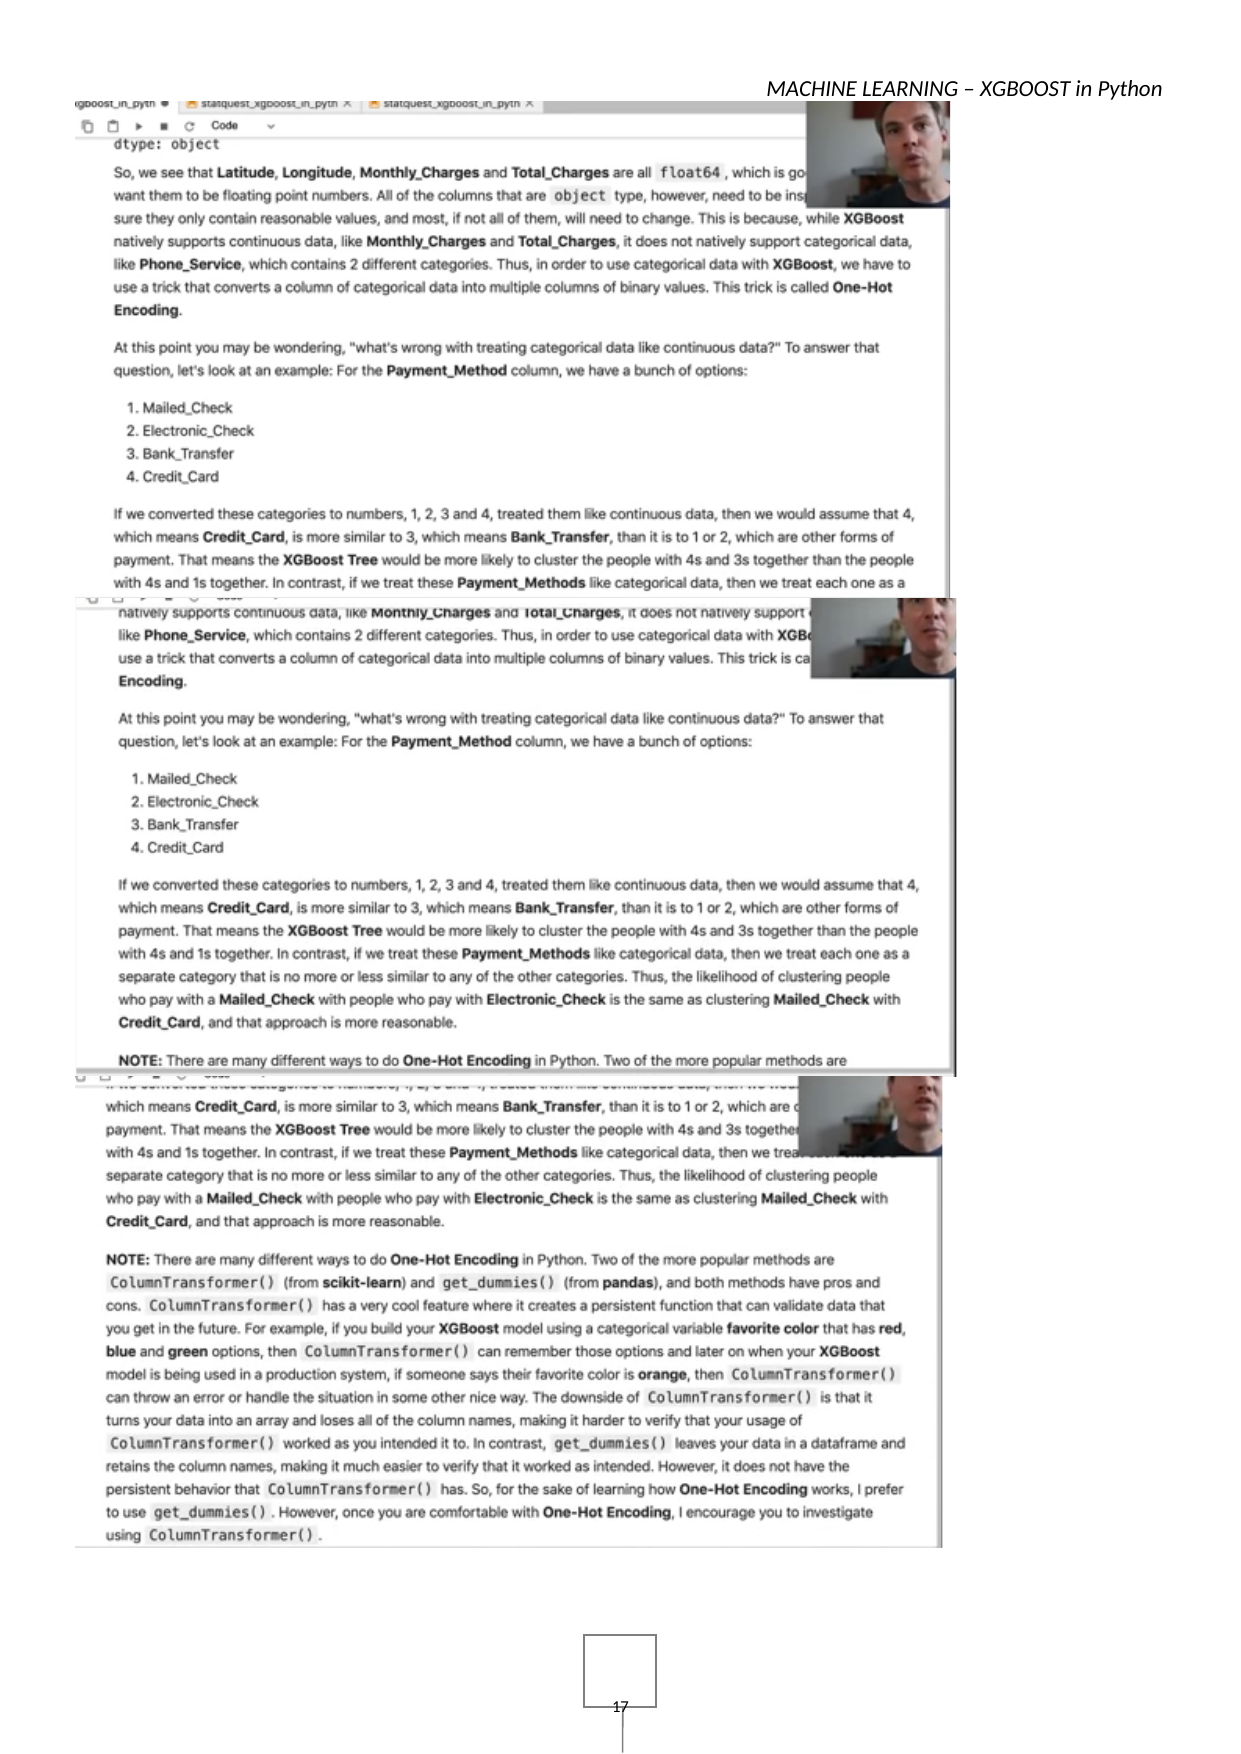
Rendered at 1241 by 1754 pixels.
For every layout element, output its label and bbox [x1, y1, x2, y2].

picture [75, 101, 957, 1548]
